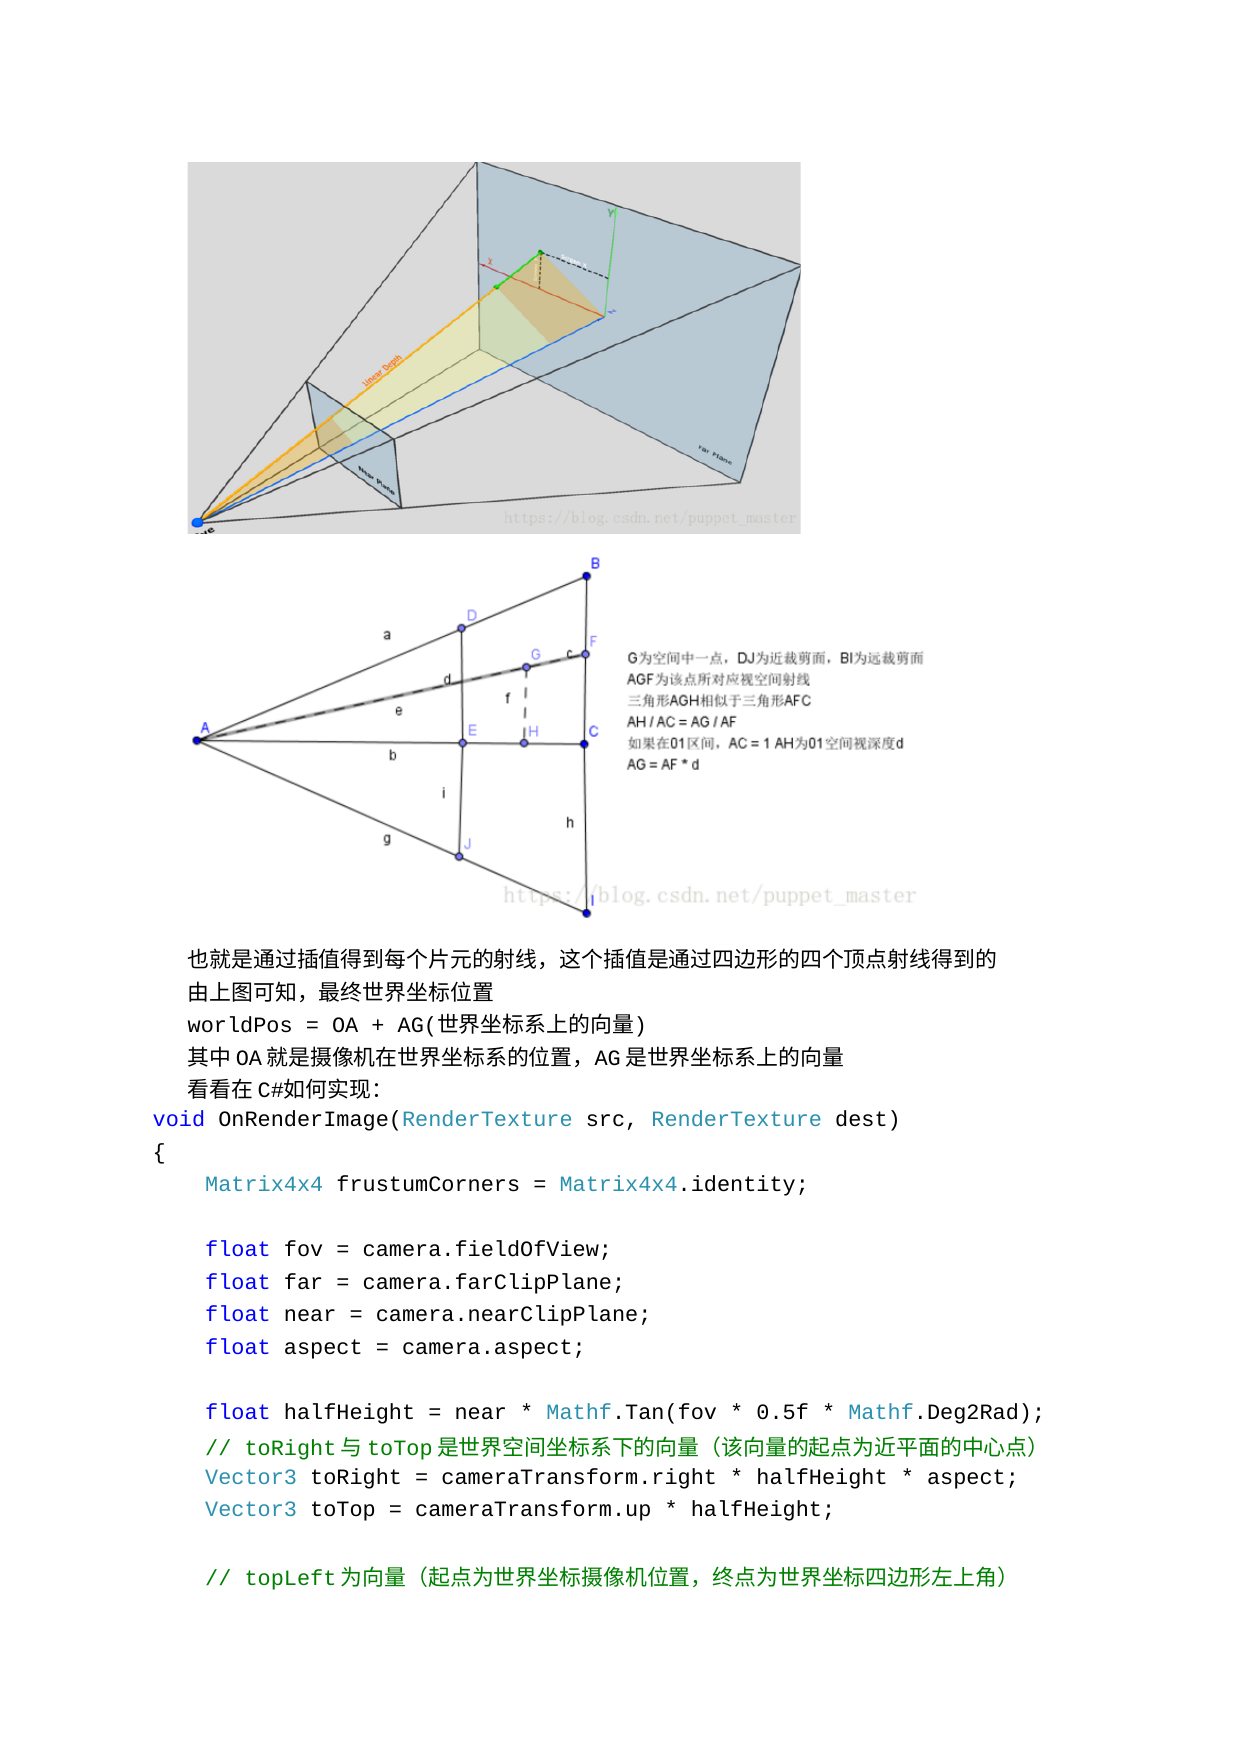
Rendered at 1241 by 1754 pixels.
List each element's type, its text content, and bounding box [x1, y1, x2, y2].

text 也就是通过插值得到每个片元的射线，这个插值是通过四边形的四个顶点射线得到的 [187, 942, 1053, 974]
picture [187, 552, 931, 923]
text 看看在C#如何实现： [187, 1072, 1053, 1104]
text Matrix4x4 frustumCorners = Matrix4x4.identity; [100, 1169, 1053, 1202]
text Vector3 toRight = cameraTransform.right * halfHeight * aspect; [100, 1462, 1053, 1494]
text float near = camera.nearClipPlane; [100, 1299, 1053, 1332]
text // topLeft为向量（起点为世界坐标摄像机位置，终点为世界坐标四边形左上角） [100, 1559, 1053, 1592]
text void OnRenderImage(RenderTexture src, RenderTexture dest) [100, 1104, 1053, 1137]
text 其中OA就是摄像机在世界坐标系的位置，AG是世界坐标系上的向量 [187, 1039, 1053, 1072]
text Vector3 toTop = cameraTransform.up * halfHeight; [100, 1494, 1053, 1527]
text worldPos = OA + AG(世界坐标系上的向量) [187, 1007, 1053, 1039]
text float fov = camera.fieldOfView; [100, 1234, 1053, 1267]
text float aspect = camera.aspect; [100, 1332, 1053, 1364]
text { [100, 1137, 1053, 1169]
text float halfHeight = near * Mathf.Tan(fov * 0.5f * Mathf.Deg2Rad); [100, 1397, 1053, 1429]
text 由上图可知，最终世界坐标位置 [187, 974, 1053, 1007]
text float far = camera.farClipPlane; [100, 1267, 1053, 1299]
picture [187, 162, 801, 534]
text // toRight与toTop是世界空间坐标系下的向量（该向量的起点为近平面的中心点） [100, 1429, 1053, 1462]
